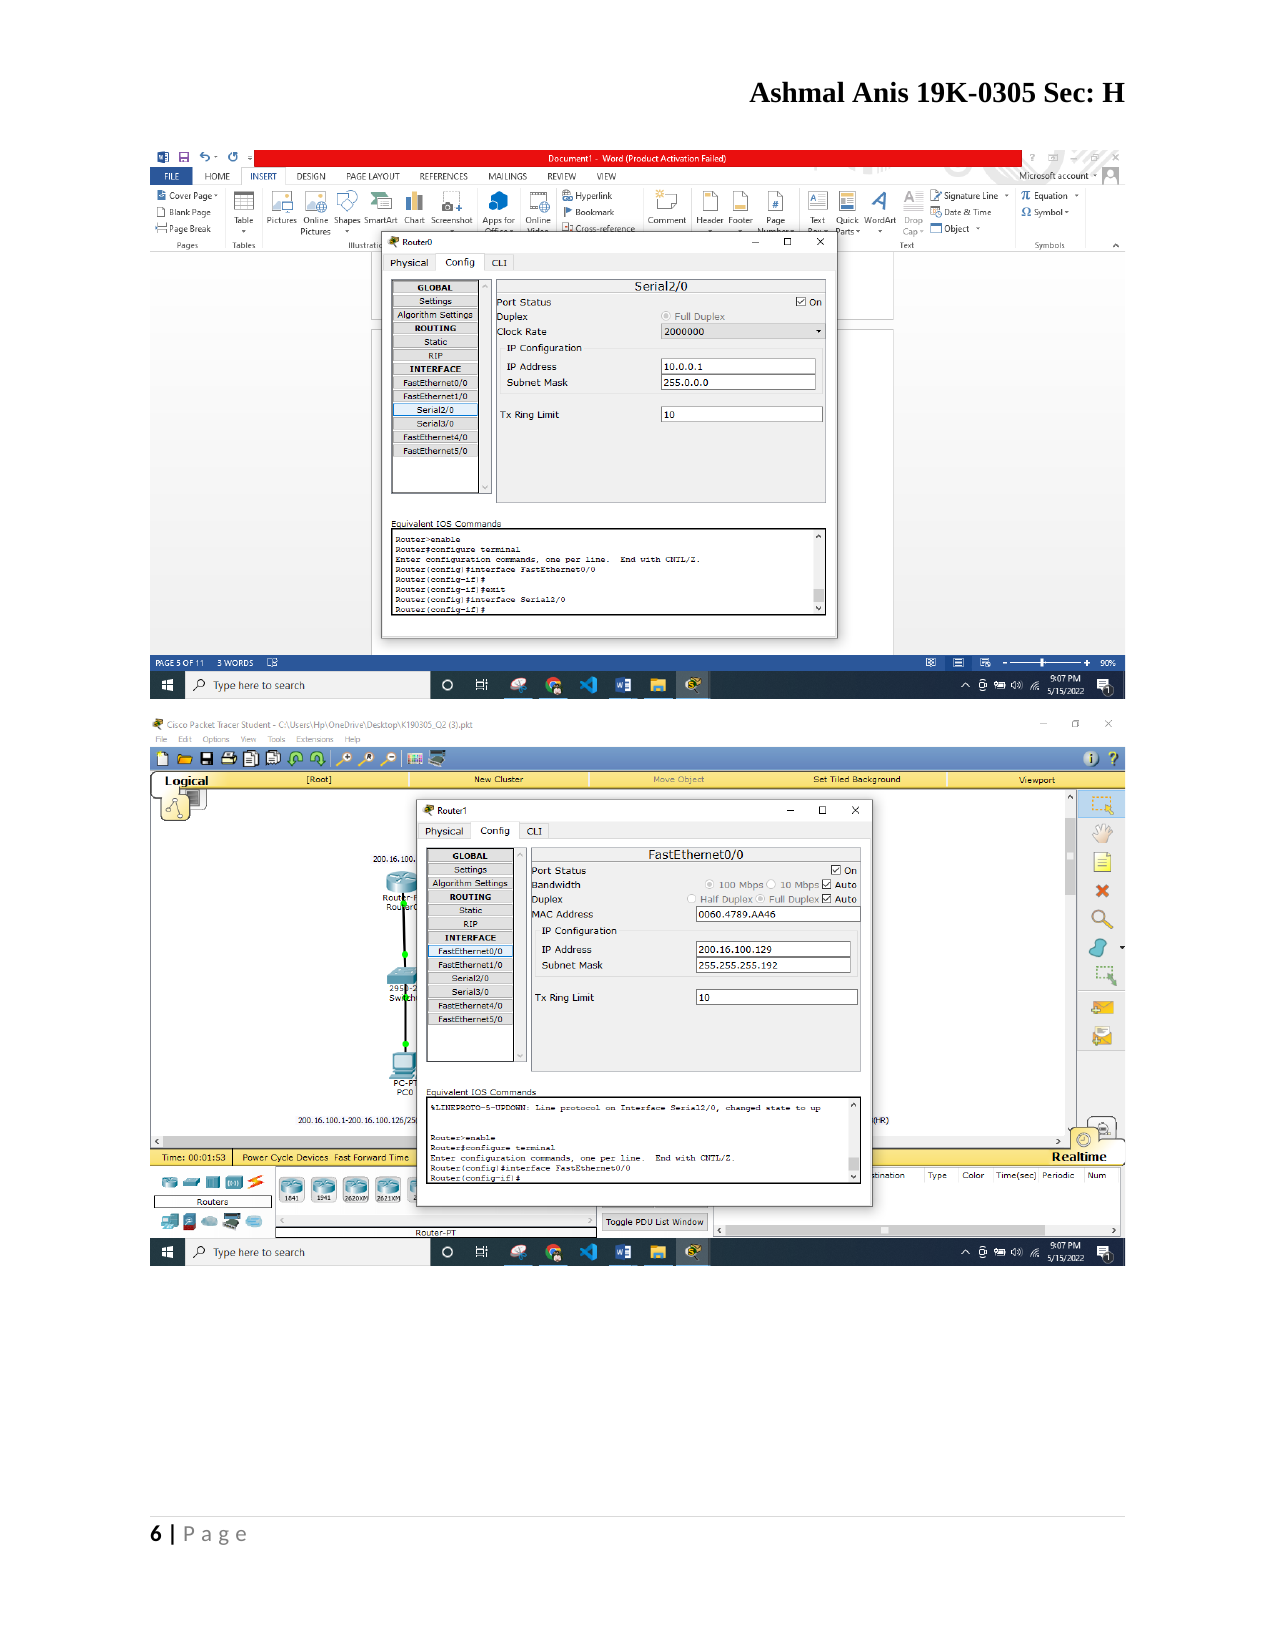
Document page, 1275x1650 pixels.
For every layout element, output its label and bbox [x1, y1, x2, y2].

picture [150, 717, 1125, 1266]
picture [150, 150, 1125, 699]
